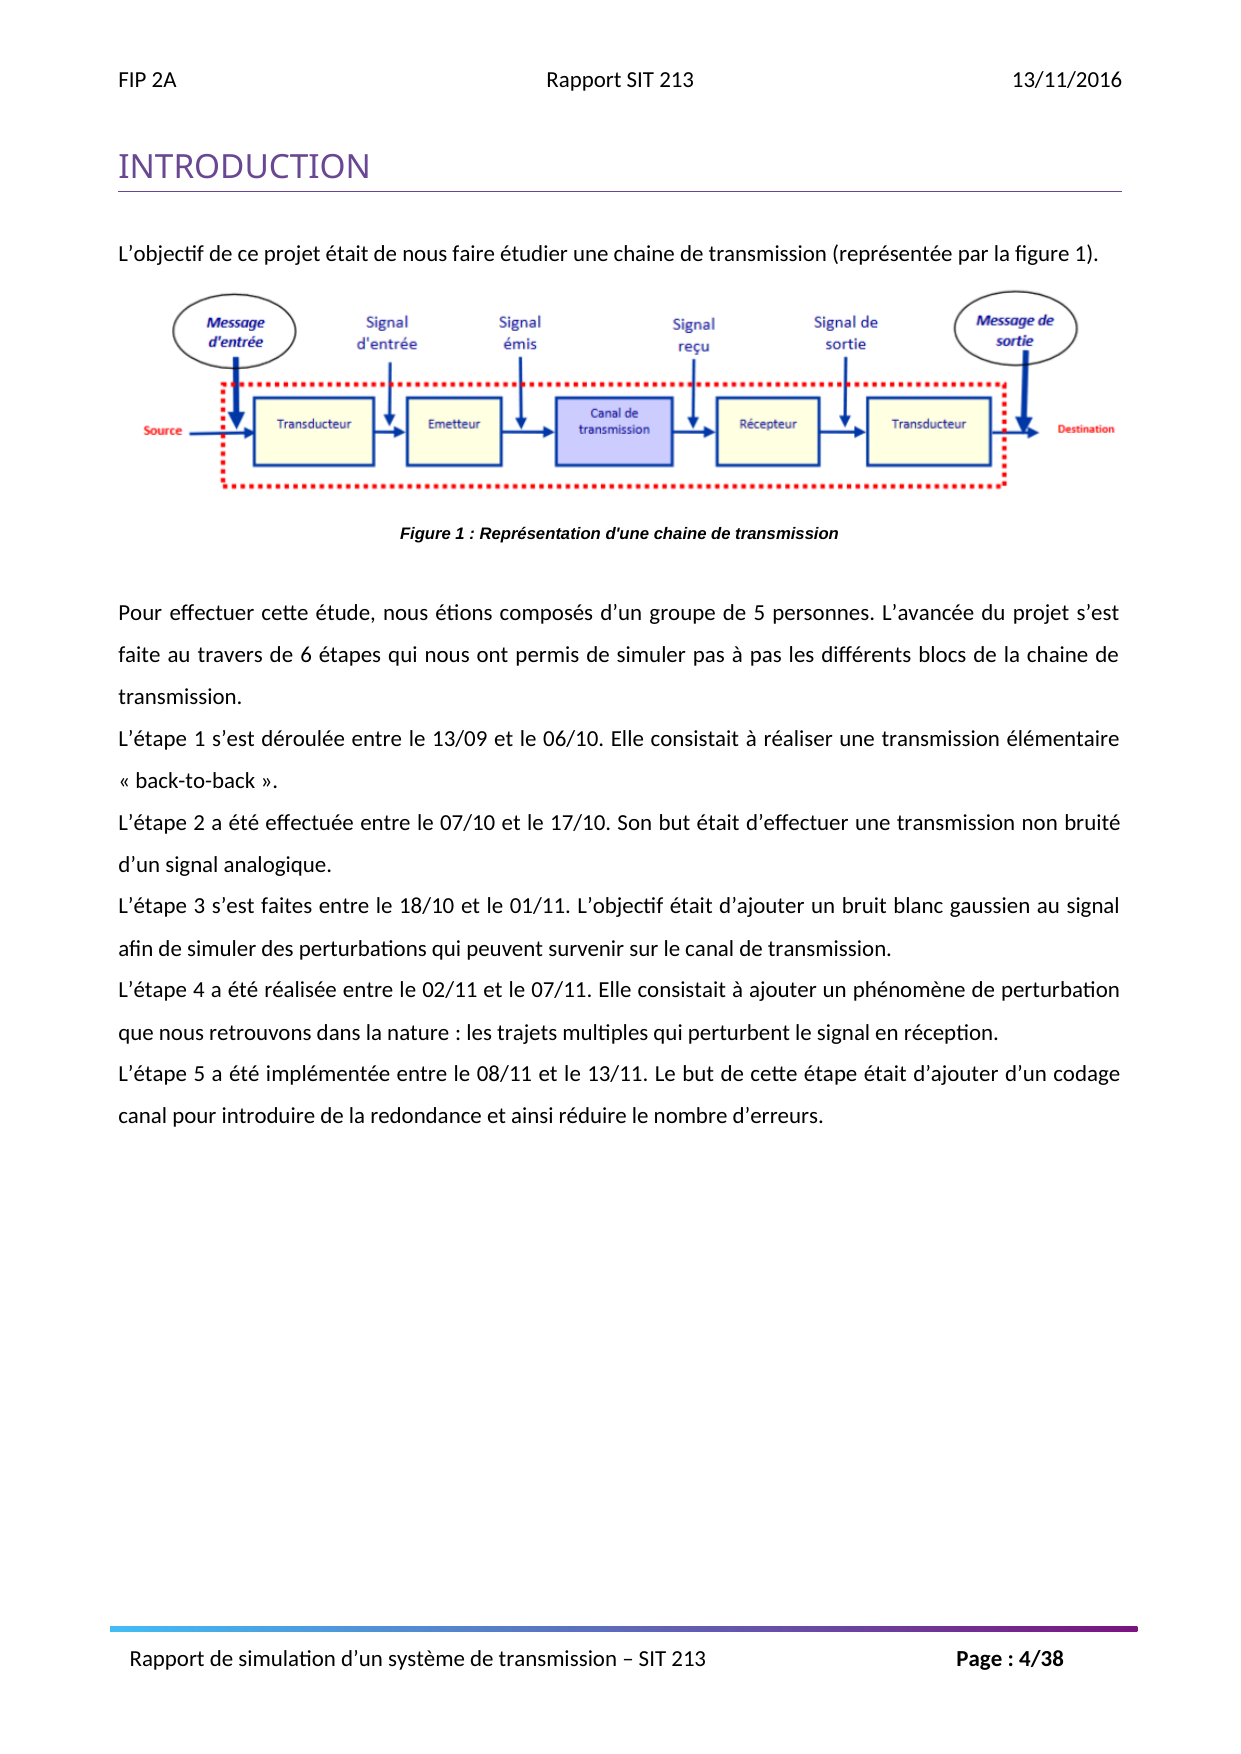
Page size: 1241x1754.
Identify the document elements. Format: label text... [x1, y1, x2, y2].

text L’objectif de ce projet était de nous faire étudier une chaine de transmission (représentée par la figure 1). [118, 239, 1122, 267]
subtitle Introduction [118, 143, 1122, 191]
text L’étape 5 a été implémentée entre le 08/11 et le 13/11. Le but de cette étape était d’ajouter d’un codage canal pour introduire de la redondance et ainsi réduire le nombre d’erreurs. [118, 1059, 1122, 1129]
text L’étape 4 a été réalisée entre le 02/11 et le 07/11. Elle consistait à ajouter un phénomène de perturbation que nous retrouvons dans la nature : les trajets multiples qui perturbent le signal en réception. [118, 976, 1122, 1046]
text L’étape 3 s’est faites entre le 18/10 et le 01/11. L’objectif était d’ajouter un bruit blanc gaussien au signal afin de simuler des perturbations qui peuvent survenir sur le canal de transmission. [118, 892, 1122, 962]
text L’étape 2 a été effectuée entre le 07/10 et le 17/10. Son but était d’effectuer une transmission non bruité d’un signal analogique. [118, 808, 1122, 878]
picture [118, 281, 1123, 498]
text Figure 1 : Représentation d'une chaine de transmission [118, 524, 1122, 543]
text L’étape 1 s’est déroulée entre le 13/09 et le 06/10. Elle consistait à réaliser une transmission élémentaire « back-to-back ». [118, 724, 1122, 794]
text Pour effectuer cette étude, nous étions composés d’un groupe de 5 personnes. L’avancée du projet s’est faite au travers de 6 étapes qui nous ont permis de simuler pas à pas les différents blocs de la chaine de transmission. [118, 598, 1122, 710]
